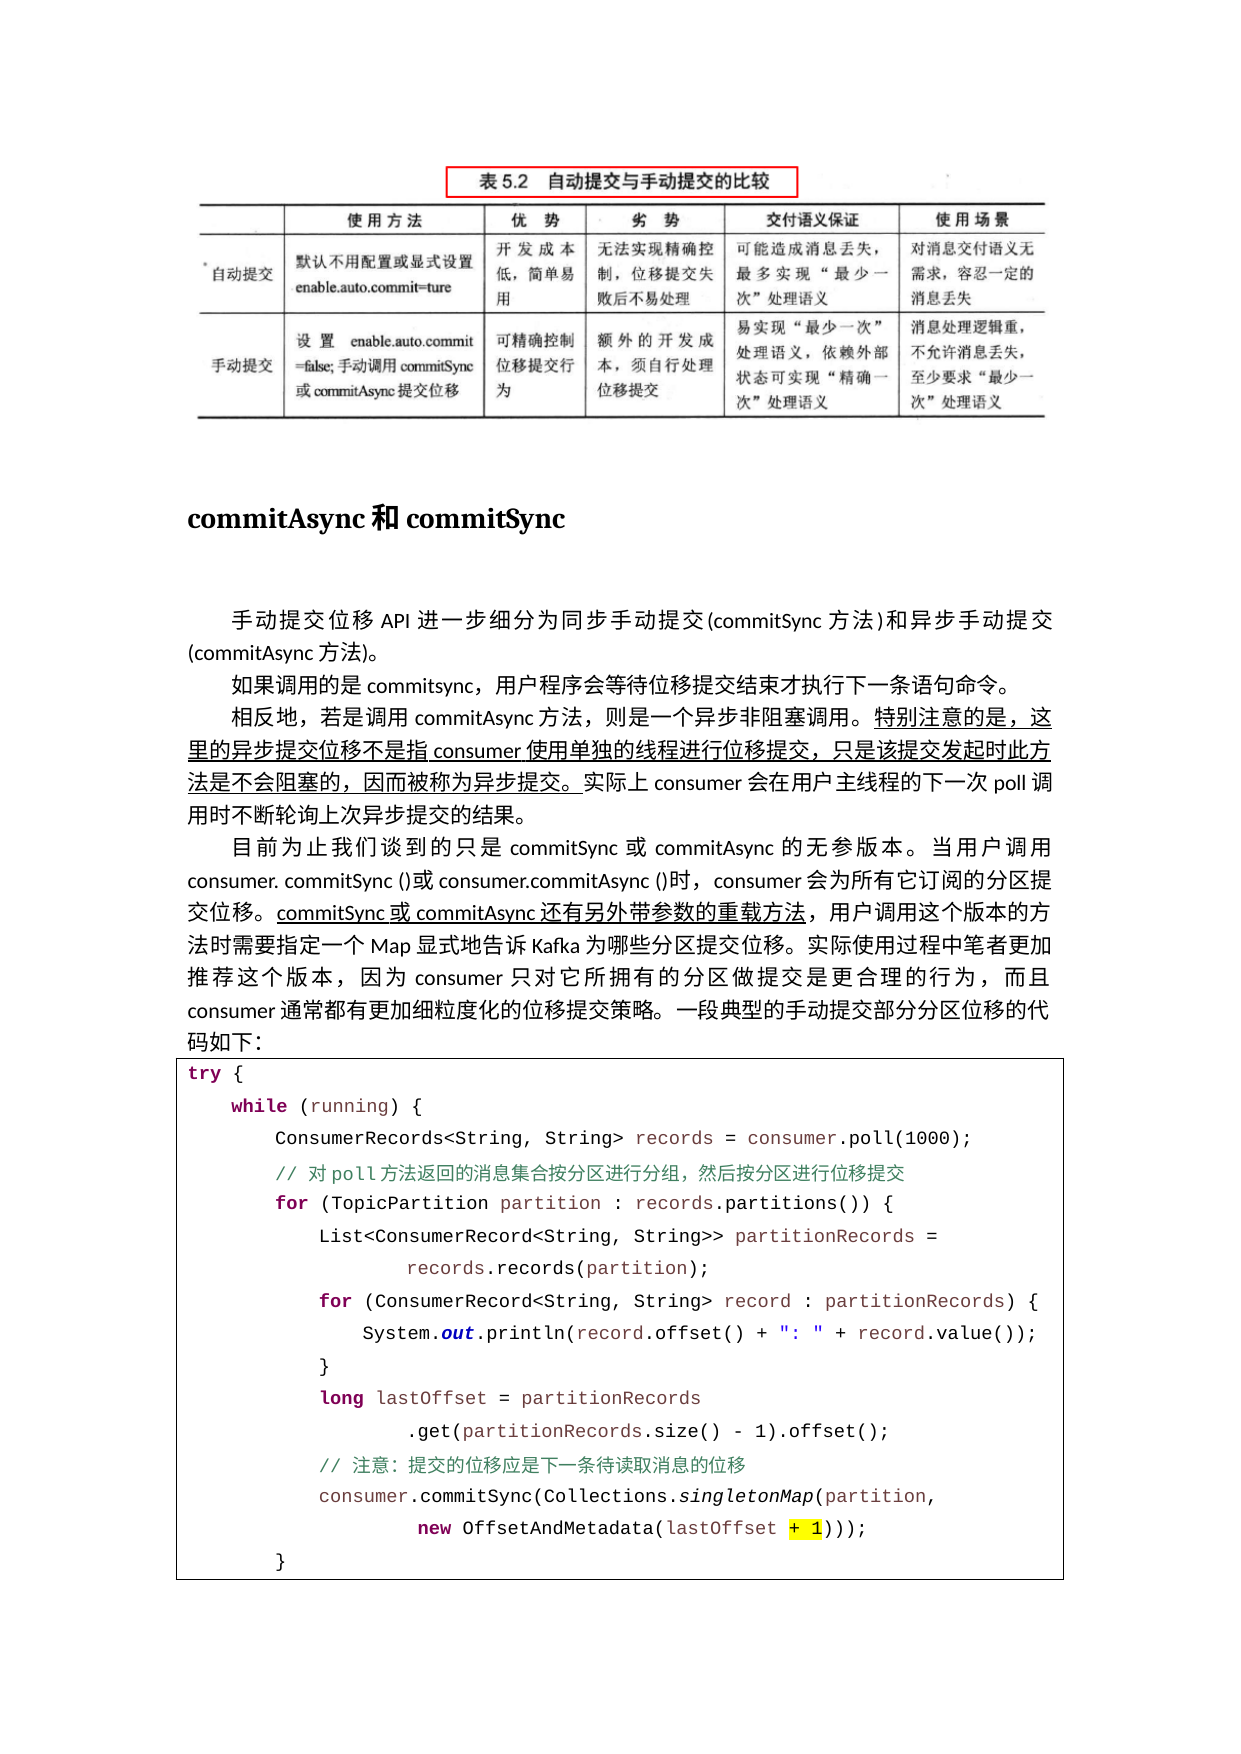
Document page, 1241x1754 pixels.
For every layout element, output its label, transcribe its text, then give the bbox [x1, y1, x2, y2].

text 手动提交位移API进一步细分为同步手动提交(commitSync方法)和异步手动提交(commitAsync方法)。 [187, 602, 1053, 667]
text 目前为止我们谈到的只是commitSync或commitAsync的无参版本。当用户调用consumer. commitSync ()或consumer.commitAsync ()时，consumer会为所有它订阅的分区提交位移。commitSync或commitAsync还有另外带参数的重载方法，用户调用这个版本的方法时需要指定一个Map显式地告诉Kafka为哪些分区提交位移。实际使用过程中笔者更加推荐这个版本，因为consumer只对它所拥有的分区做提交是更合理的行为，而且consumer通常都有更加细粒度化的位移提交策略。一段典型的手动提交部分分区位移的代码如下： [187, 830, 1053, 1057]
text 如果调用的是commitsync，用户程序会等待位移提交结束才执行下一条语句命令。 [187, 667, 1053, 700]
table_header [177, 1059, 1063, 1578]
text 相反地，若是调用commitAsync方法，则是一个异步非阻塞调用。特别注意的是，这里的异步提交位移不是指consumer使用单独的线程进行位移提交，只是该提交发起时此方法是不会阻塞的，因而被称为异步提交。实际上consumer会在用户主线程的下一次poll调用时不断轮询上次异步提交的结果。 [187, 700, 1053, 830]
subtitle commitAsync和commitSync [187, 484, 1053, 549]
picture [187, 162, 1053, 425]
